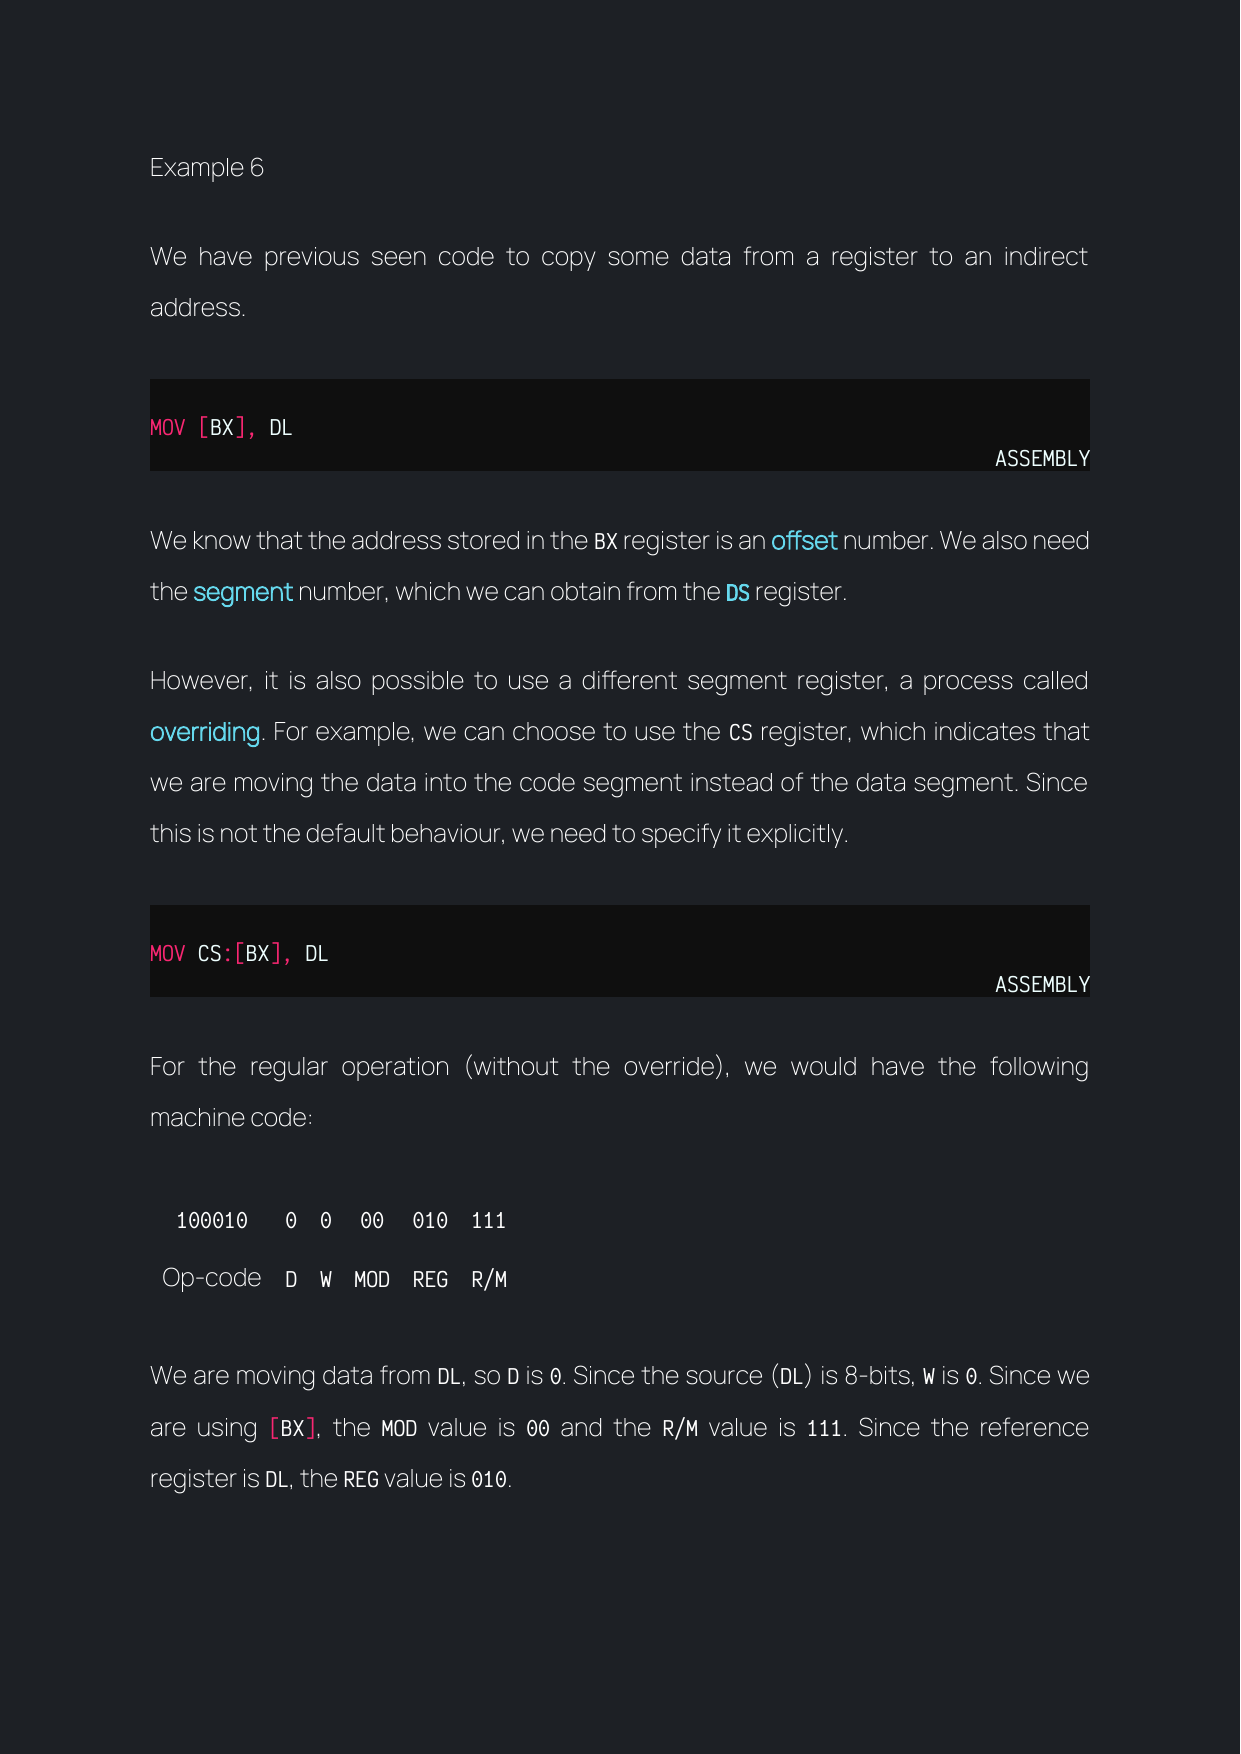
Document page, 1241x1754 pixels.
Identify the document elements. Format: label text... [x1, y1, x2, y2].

table_cell W [309, 1248, 343, 1307]
text ASSEMBLY [150, 440, 1090, 471]
text We are moving data from DL, so D is 0. Since the source (DL) is 8-bits, W is 0. Since we are using [BX], the MOD value is 00 and the R/M value is 111. Since the reference register is DL, the REG value is 010. [150, 1358, 1090, 1495]
table_header 0 [274, 1189, 308, 1248]
table_header 010 [401, 1189, 459, 1248]
text We know that the address stored in the BX register is an offset number. We also need the segment number, which we can obtain from the DS register. [150, 522, 1090, 608]
table_cell REG [401, 1248, 459, 1307]
table_header 0 [309, 1189, 343, 1248]
text However, it is also possible to use a different segment register, a process called overriding. For example, we can choose to use the CS register, which indicates that we are moving the data into the code segment instead of the data segment. Since this is not the default behaviour, we need to specify it explicitly. [150, 662, 1090, 850]
text We have previous seen code to copy some data from a register to an indirect address. [150, 239, 1090, 324]
text MOV [BX], DL [150, 409, 1090, 440]
table_header 00 [343, 1189, 401, 1248]
table_cell MOD [343, 1248, 401, 1307]
text ASSEMBLY [150, 967, 1090, 997]
text MOV CS:[BX], DL [150, 936, 1090, 967]
table_header 100010 [150, 1189, 274, 1248]
text For the regular operation (without the override), we would have the following machine code: [150, 1049, 1090, 1134]
table_cell R/M [460, 1248, 518, 1307]
table_cell D [274, 1248, 308, 1307]
text Example 6 [150, 150, 1090, 184]
table_cell Op-code [150, 1248, 274, 1307]
table_header 111 [460, 1189, 518, 1248]
